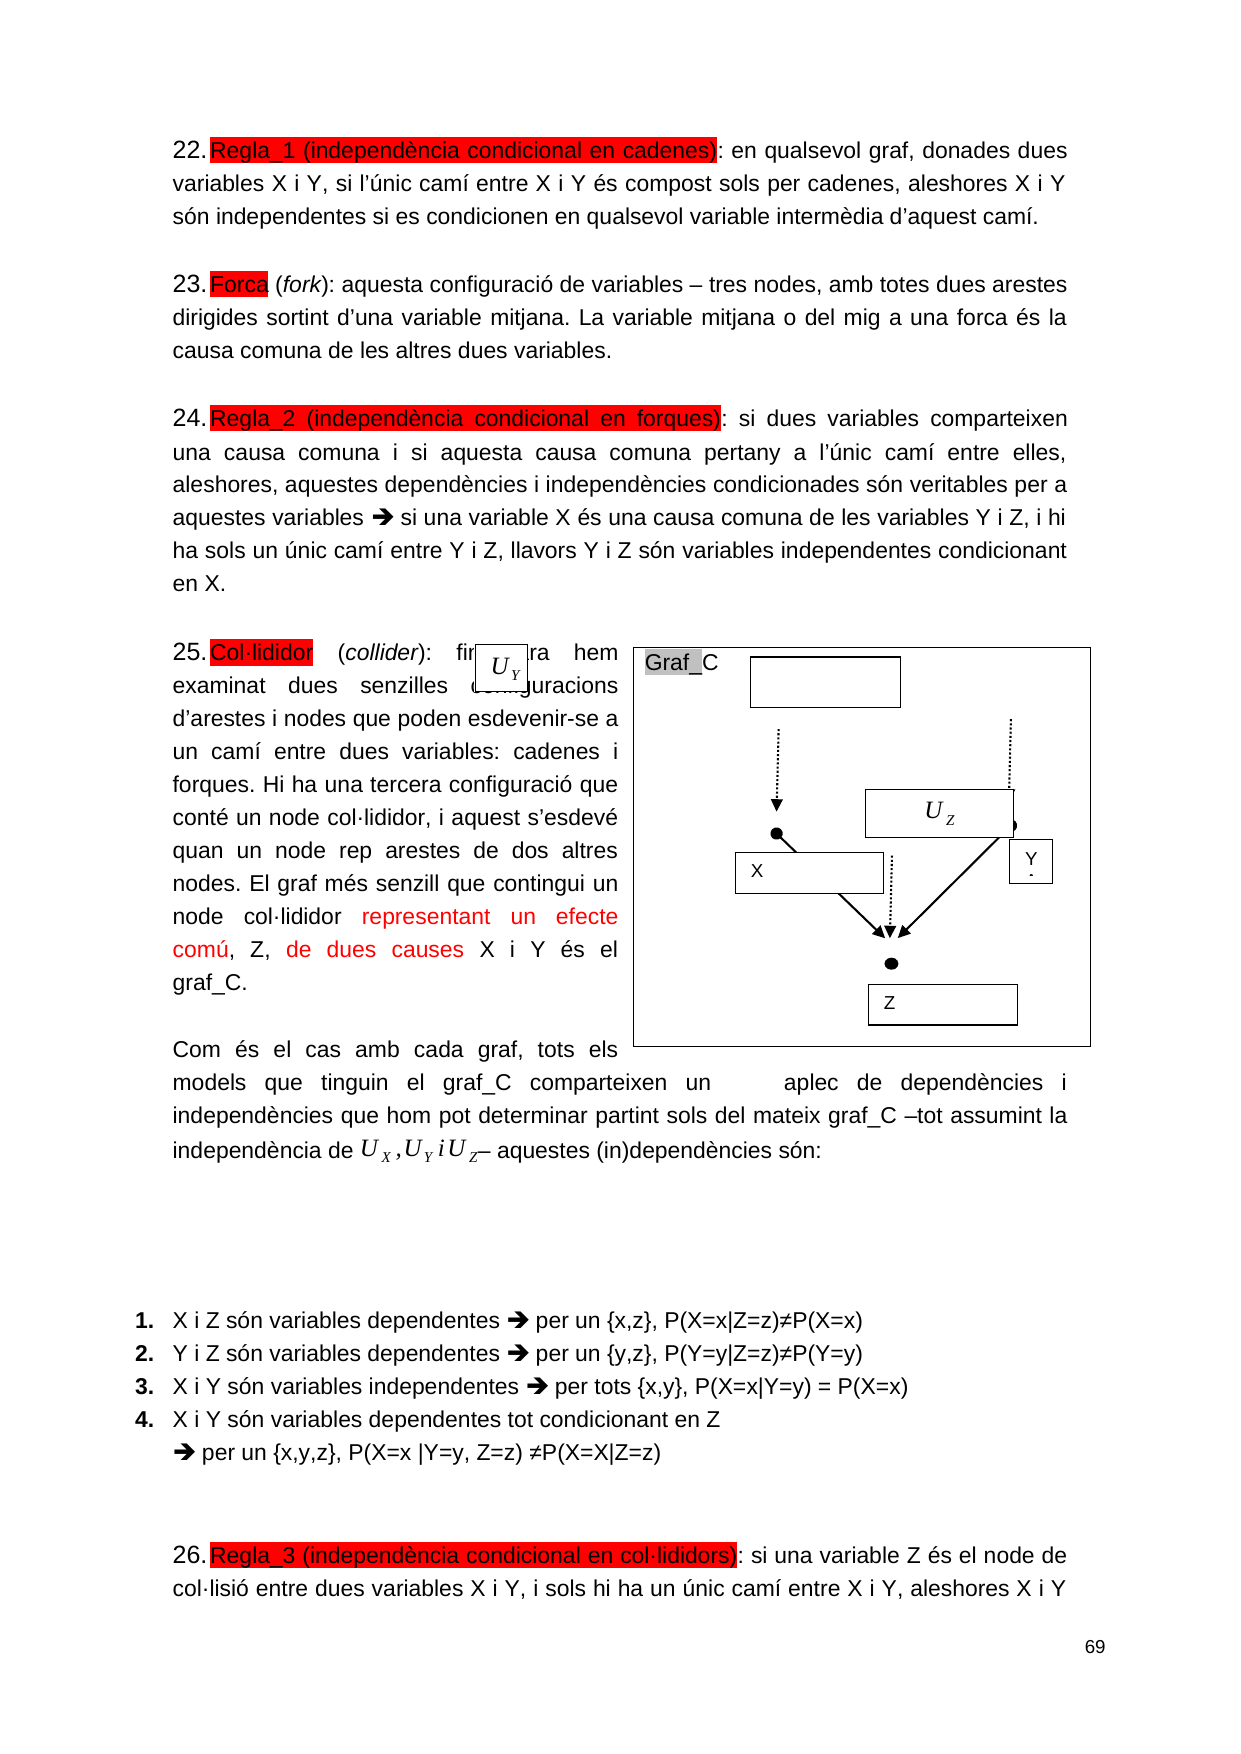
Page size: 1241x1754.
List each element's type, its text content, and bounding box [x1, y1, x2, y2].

list Col·lididor (collider): fins ara hem examinat dues senzilles configuracions d’arestes i nodes que poden esdevenir-se a un camí entre dues variables: cadenes i forques. Hi ha una tercera configuració que conté un node col·lididor, i aquest s’esdevé quan un node rep arestes de dos altres nodes. El graf més senzill que contingui un node col·lididor representant un efecte comú, Z, de dues causes X i Y és el graf_C. [172, 637, 1068, 995]
list Y i Z són variables dependentes per un {y,z}, P(Y=y|Z=z)≠P(Y=y) [135, 1340, 1068, 1367]
list X i Y són variables independentes per tots {x,y}, P(X=x|Y=y) = P(X=x) [135, 1373, 1068, 1399]
list X i Z són variables dependentes per un {x,z}, P(X=x|Z=z)≠P(X=x) [135, 1307, 1068, 1334]
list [172, 1539, 1068, 1601]
table_header Graf_C [634, 648, 1090, 1046]
list Forca (fork): aquesta configuració de variables – tres nodes, amb totes dues arestes dirigides sortint d’una variable mitjana. La variable mitjana o del mig a una forca és la causa comuna de les altres dues variables. [172, 269, 1068, 364]
text per un {x,y,z}, P(X=x |Y=y, Z=z) ≠P(X=X|Z=z) [172, 1439, 1068, 1465]
text Com és el cas amb cada graf, tots els models que tinguin el graf_C comparteixen un aplec de dependències i independències que hom pot determinar partint sols del mateix graf_C –tot assumint la independència de – aquestes (in)dependències són: [172, 1036, 1068, 1166]
list Regla_2 (independència condicional en forques): si dues variables comparteixen una causa comuna i si aquesta causa comuna pertany a l’únic camí entre elles, aleshores, aquestes dependències i independències condicionades són veritables per a aquestes variables si una variable X és una causa comuna de les variables Y i Z, i hi ha sols un únic camí entre Y i Z, llavors Y i Z són variables independentes condicionant en X. [172, 403, 1068, 596]
list X i Y són variables dependentes tot condicionant en Z [135, 1406, 1068, 1432]
list Regla_1 (independència condicional en cadenes): en qualsevol graf, donades dues variables X i Y, si l’únic camí entre X i Y és compost sols per cadenes, aleshores X i Y són independentes si es condicionen en qualsevol variable intermèdia d’aquest camí. [172, 135, 1068, 229]
